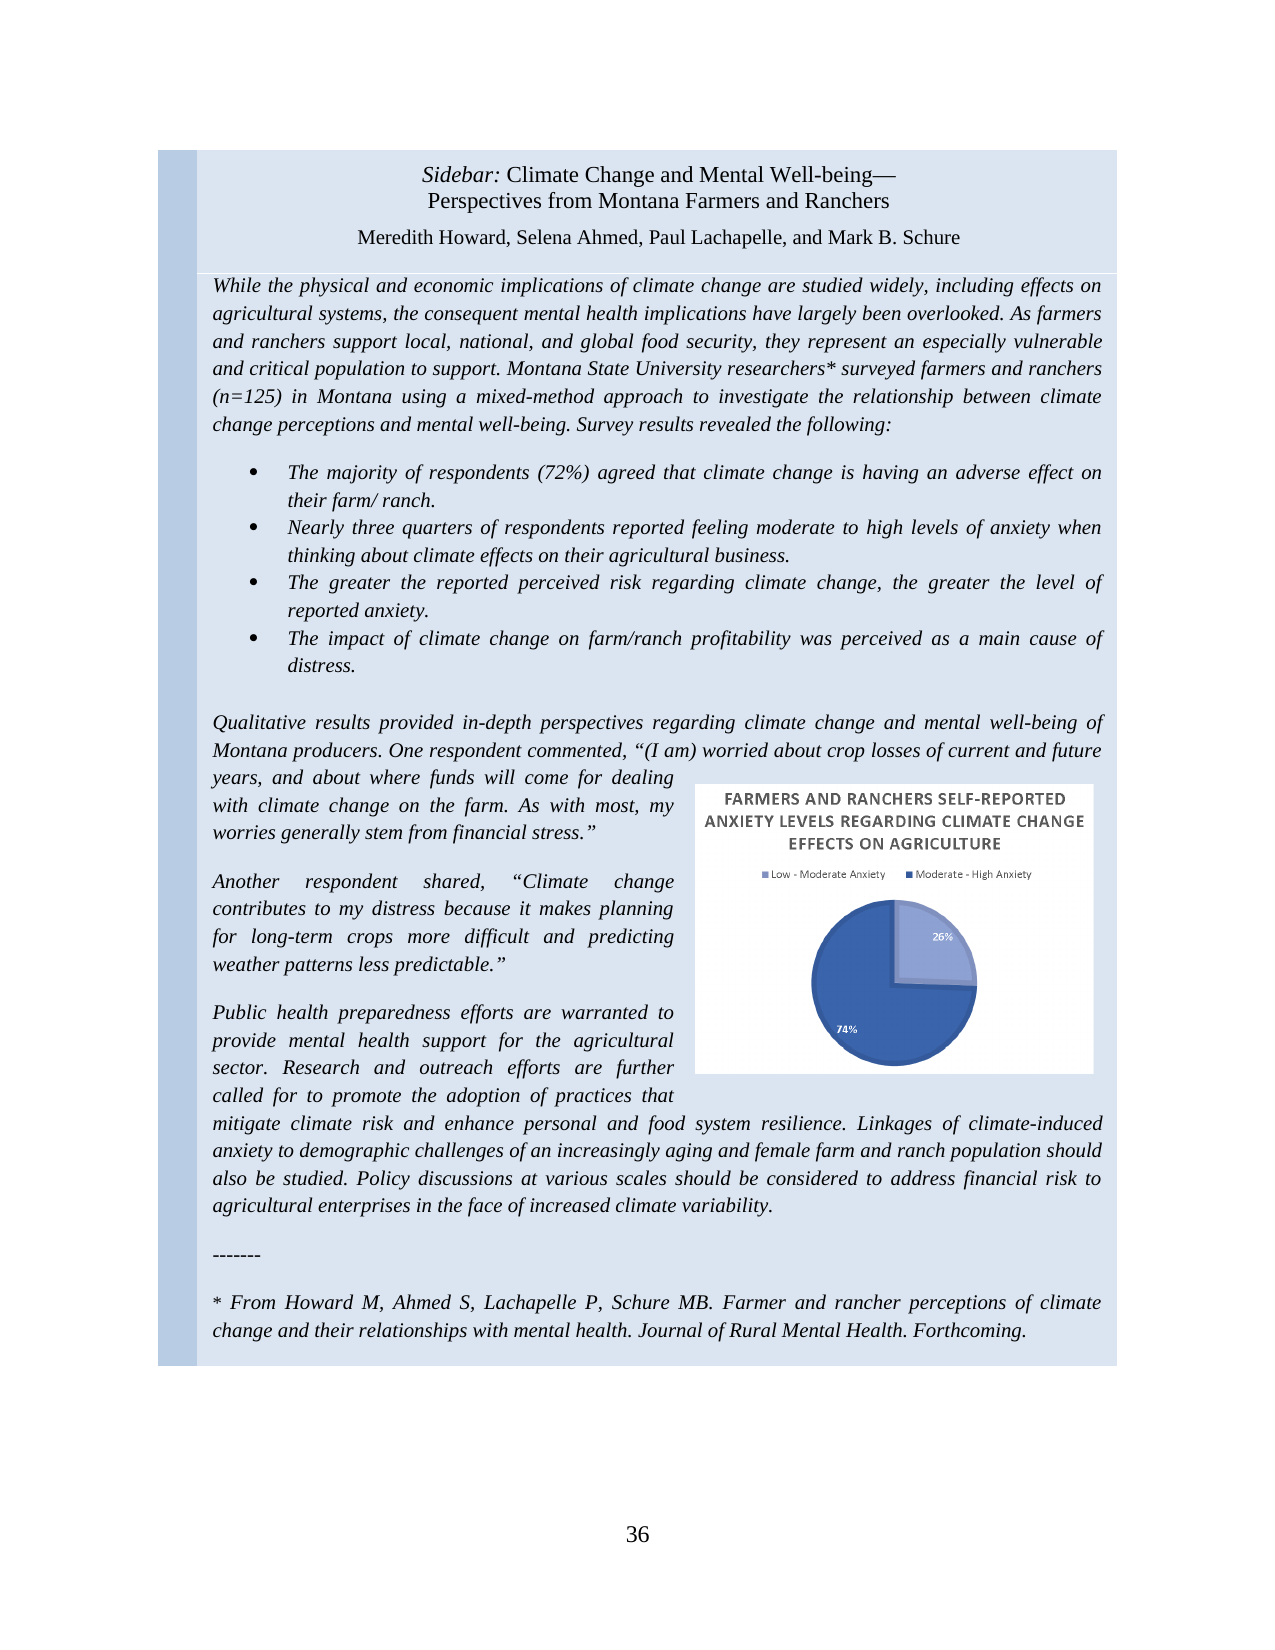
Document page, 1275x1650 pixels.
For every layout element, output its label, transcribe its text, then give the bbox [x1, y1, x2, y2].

table_header Sidebar: Climate Change and Mental Well-being— Perspectives from Montana Farmers and Ranchers [197, 150, 1117, 225]
table_header [158, 150, 197, 1366]
picture [695, 784, 1094, 1074]
table_cell While the physical and economic implications of climate change are studied widely, including effects on agricultural systems, the consequent mental health implications have largely been overlooked. As farmers and ranchers support local, national, and global food security, they represent an especially vulnerable and critical population to support. Montana State University researchers* surveyed farmers and ranchers (n=125) in Montana using a mixed-method approach to investigate the relationship between climate change perceptions and mental well-being. Survey results revealed the following: The majority of respondents (72%) agreed that climate change is having an adverse effect on their farm/ ranch. Nearly three quarters of respondents reported feeling moderate to high levels of anxiety when thinking about climate effects on their agricultural business. The greater the reported perceived risk regarding climate change, the greater the level of reported anxiety. The impact of climate change on farm/ranch profitability was perceived as a main cause of distress. Qualitative results provided in-depth perspectives regarding climate change and mental well-being of Montana producers. One respondent commented, “(I am) worried about crop losses of current and future years, and about where funds will come for dealing with climate change on the farm. As with most, my worries generally stem from financial stress.” Another respondent shared, “Climate change contributes to my distress because it makes planning for long-term crops more difficult and predicting weather patterns less predictable.” Public health preparedness efforts are warranted to provide mental health support for the agricultural sector. Research and outreach efforts are further called for to promote the adoption of practices that mitigate climate risk and enhance personal and food system resilience. Linkages of climate-induced anxiety to demographic challenges of an increasingly aging and female farm and ranch population should also be studied. Policy discussions at various scales should be considered to address financial risk to agricultural enterprises in the face of increased climate variability. ------- * From Howard M, Ahmed S, Lachapelle P, Schure MB. Farmer and rancher perceptions of climate change and their relationships with mental health. Journal of Rural Mental Health. Forthcoming. [197, 274, 1117, 1366]
table_cell Meredith Howard, Selena Ahmed, Paul Lachapelle, and Mark B. Schure [197, 225, 1117, 273]
